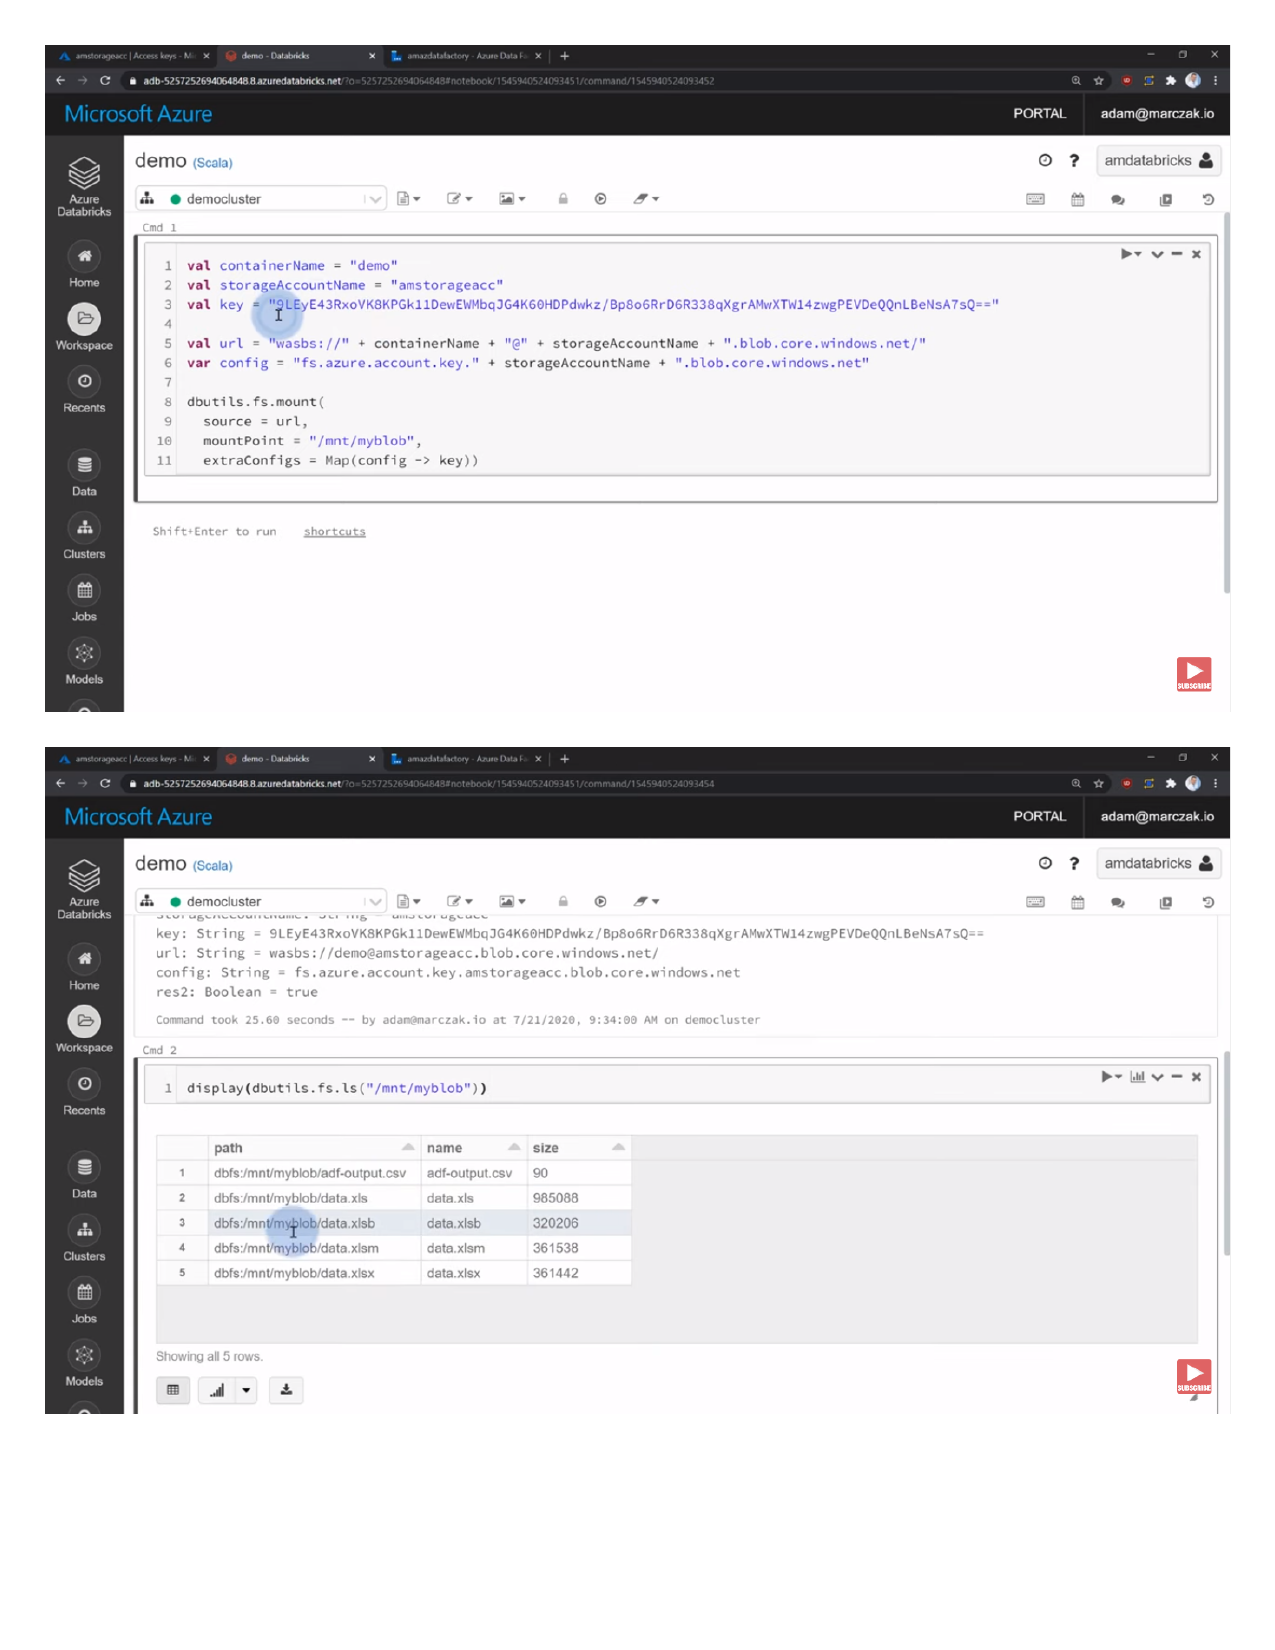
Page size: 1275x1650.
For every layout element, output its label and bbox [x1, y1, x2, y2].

picture [45, 45, 1230, 712]
picture [45, 747, 1230, 1414]
